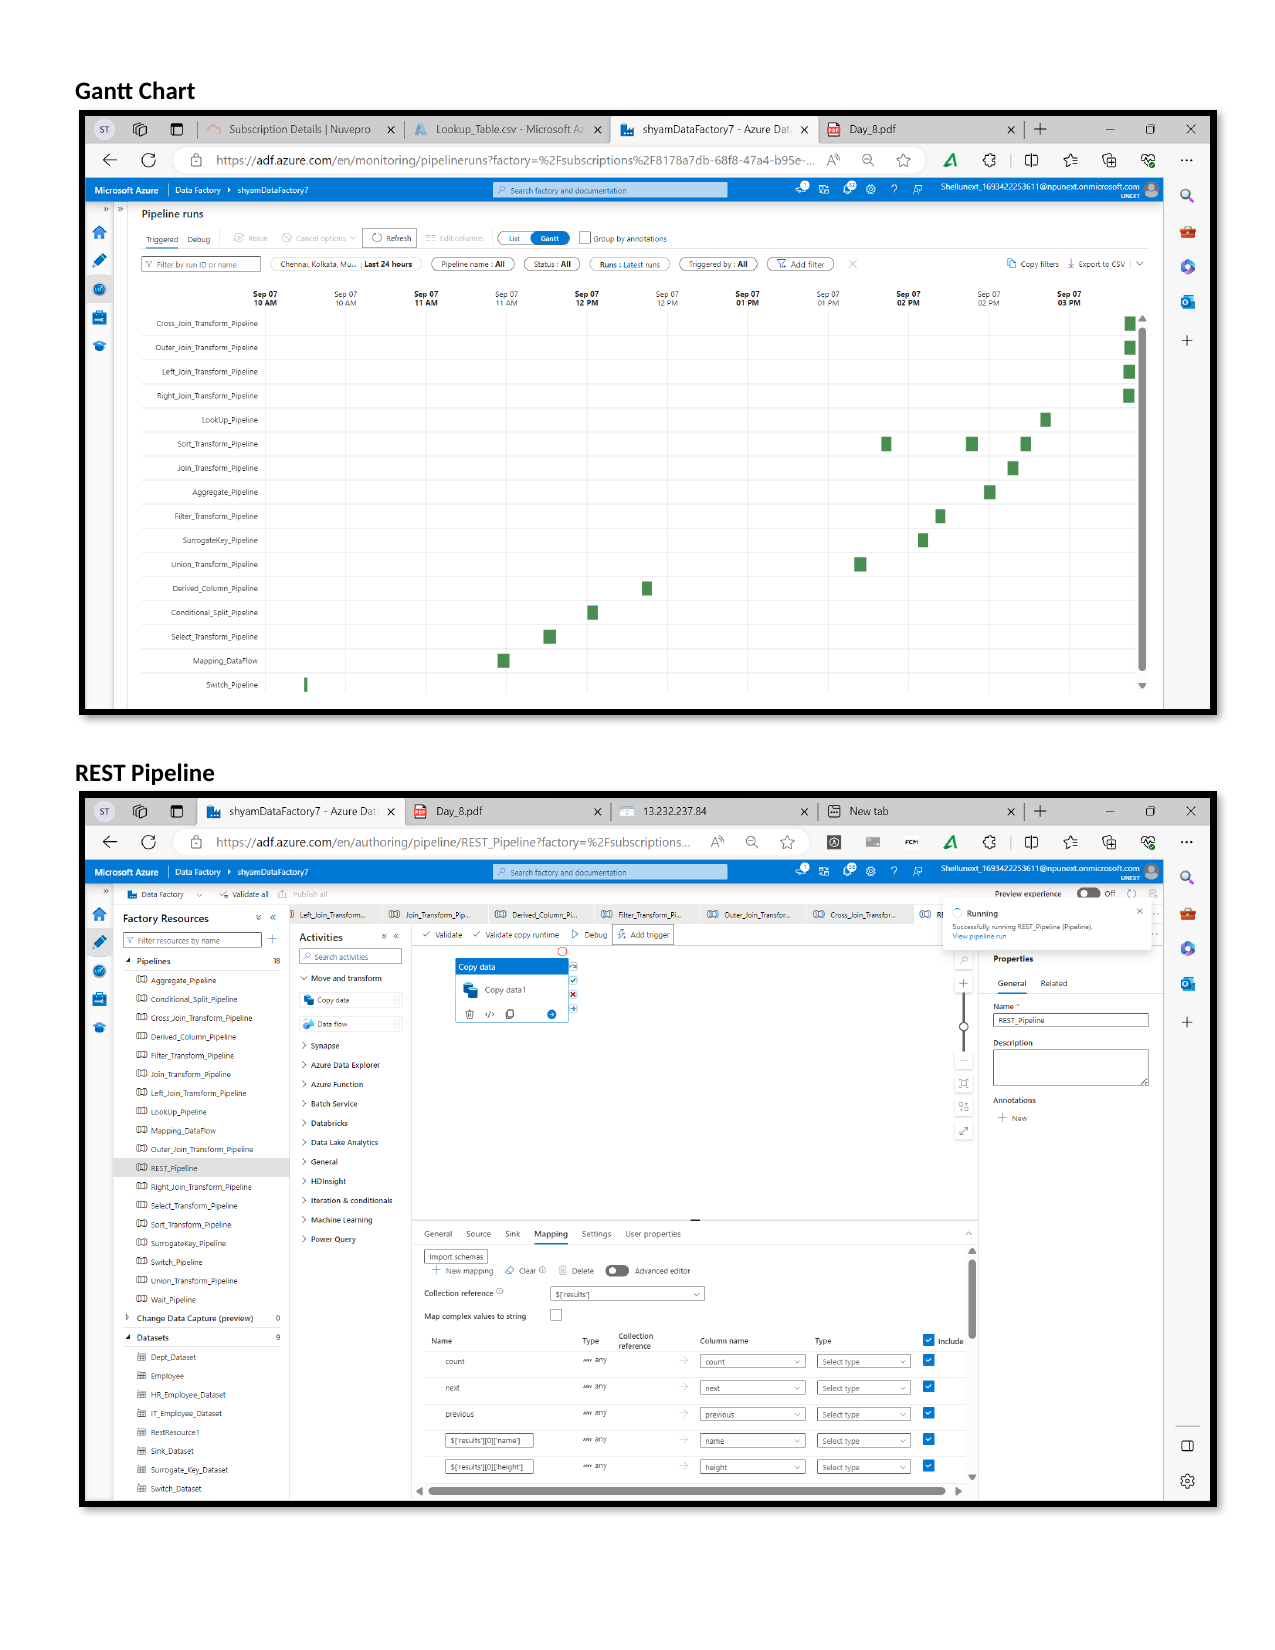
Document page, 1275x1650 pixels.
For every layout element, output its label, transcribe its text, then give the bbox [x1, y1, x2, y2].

text Gantt Chart [75, 75, 1200, 106]
picture [85, 798, 1210, 1501]
picture [85, 116, 1210, 709]
